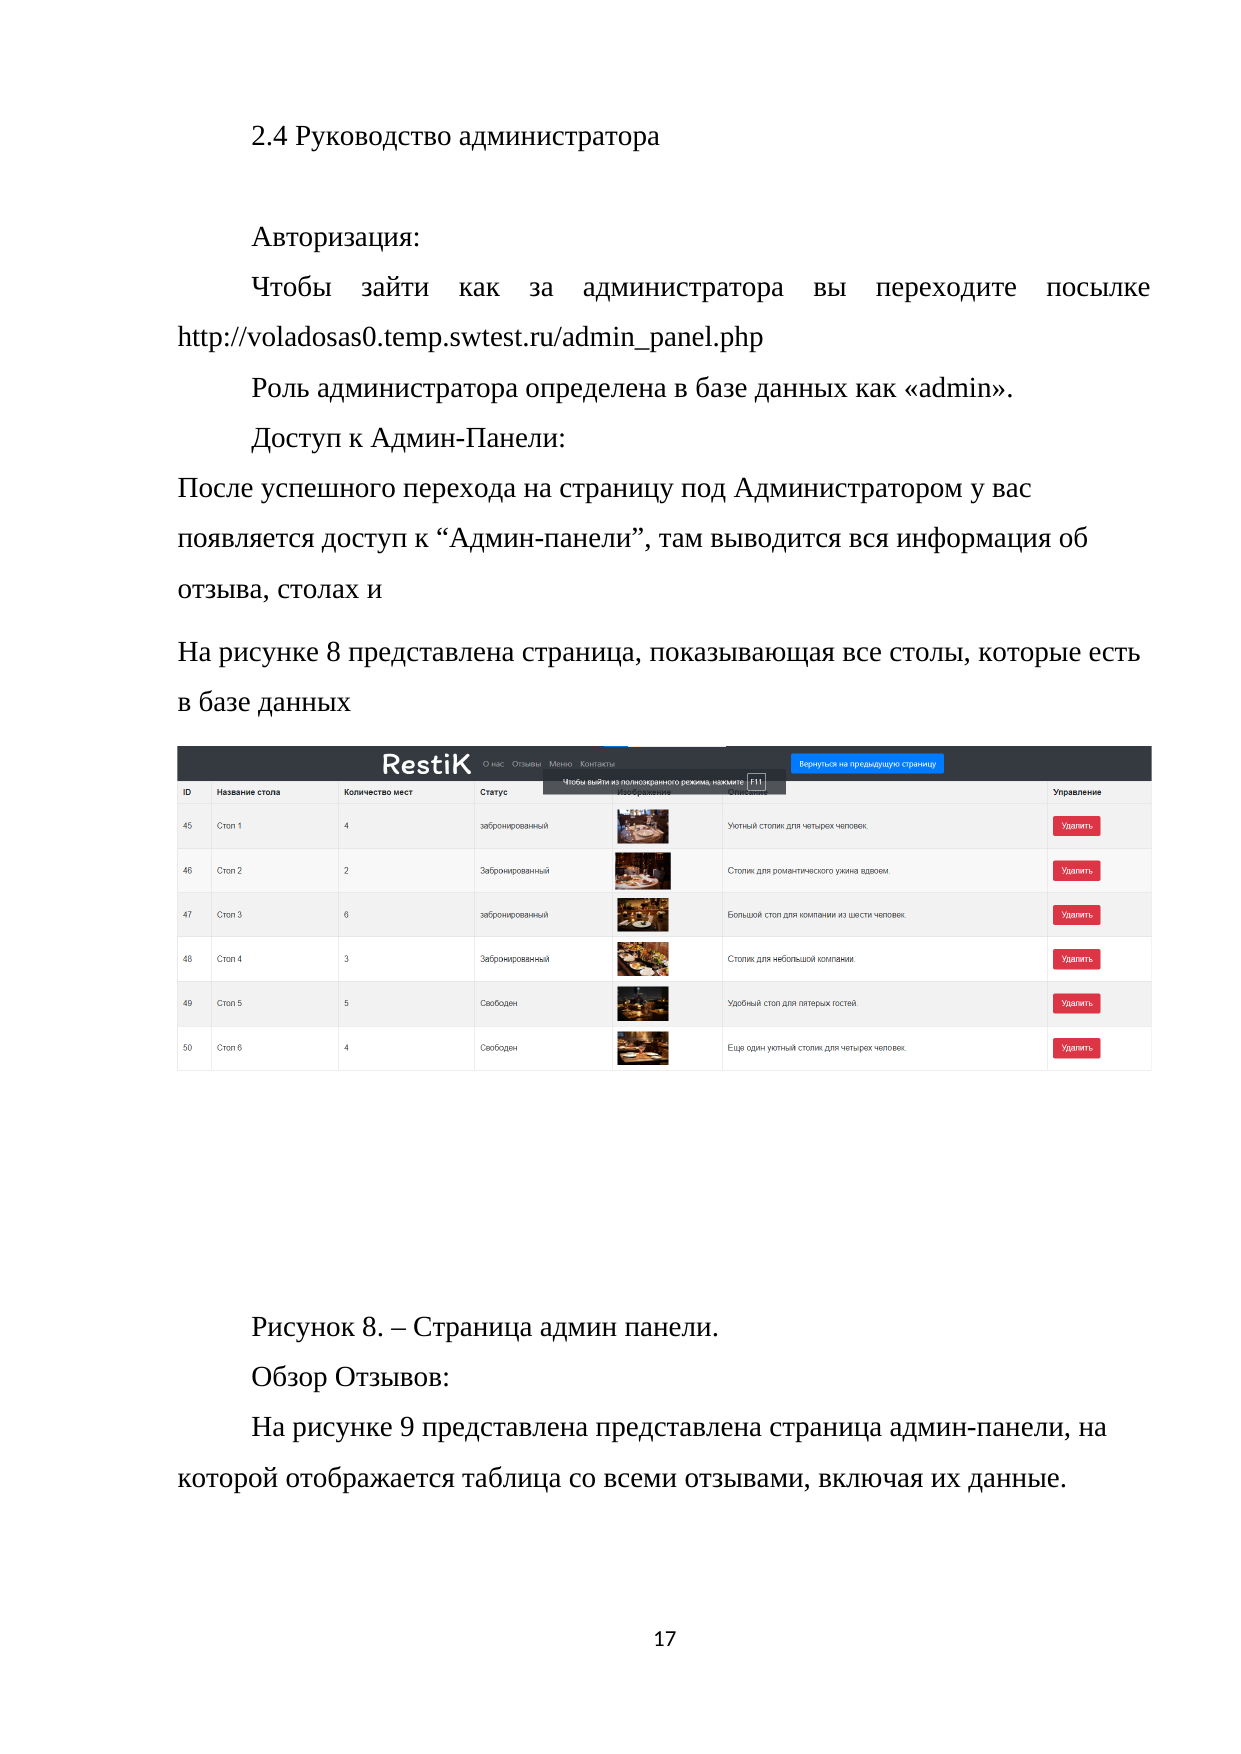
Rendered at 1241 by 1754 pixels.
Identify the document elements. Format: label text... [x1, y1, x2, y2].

text После успешного перехода на страницу под Администратором у вас появляется доступ к “Админ-панели”, там выводится вся информация об отзыва, столах и [177, 470, 1152, 604]
text Рисунок 8. – Страница админ панели. [177, 1309, 1152, 1342]
text Доступ к Админ-Панели: [177, 420, 1152, 453]
text Чтобы зайти как за администратора вы переходите посылке http://voladosas0.temp.swtest.ru/admin_panel.php [177, 269, 1152, 353]
text На рисунке 8 представлена страница, показывающая все столы, которые есть в базе данных [177, 634, 1152, 718]
picture [177, 746, 1152, 1295]
text На рисунке 9 представлена представлена страница админ-панели, на которой отображается таблица со всеми отзывами, включая их данные. [177, 1409, 1152, 1493]
text Авторизация: [177, 219, 1152, 252]
text Обзор Отзывов: [177, 1359, 1152, 1393]
text Роль администратора определена в базе данных как «admin». [177, 370, 1152, 403]
text 2.4 Руководство администратора [177, 118, 1152, 152]
